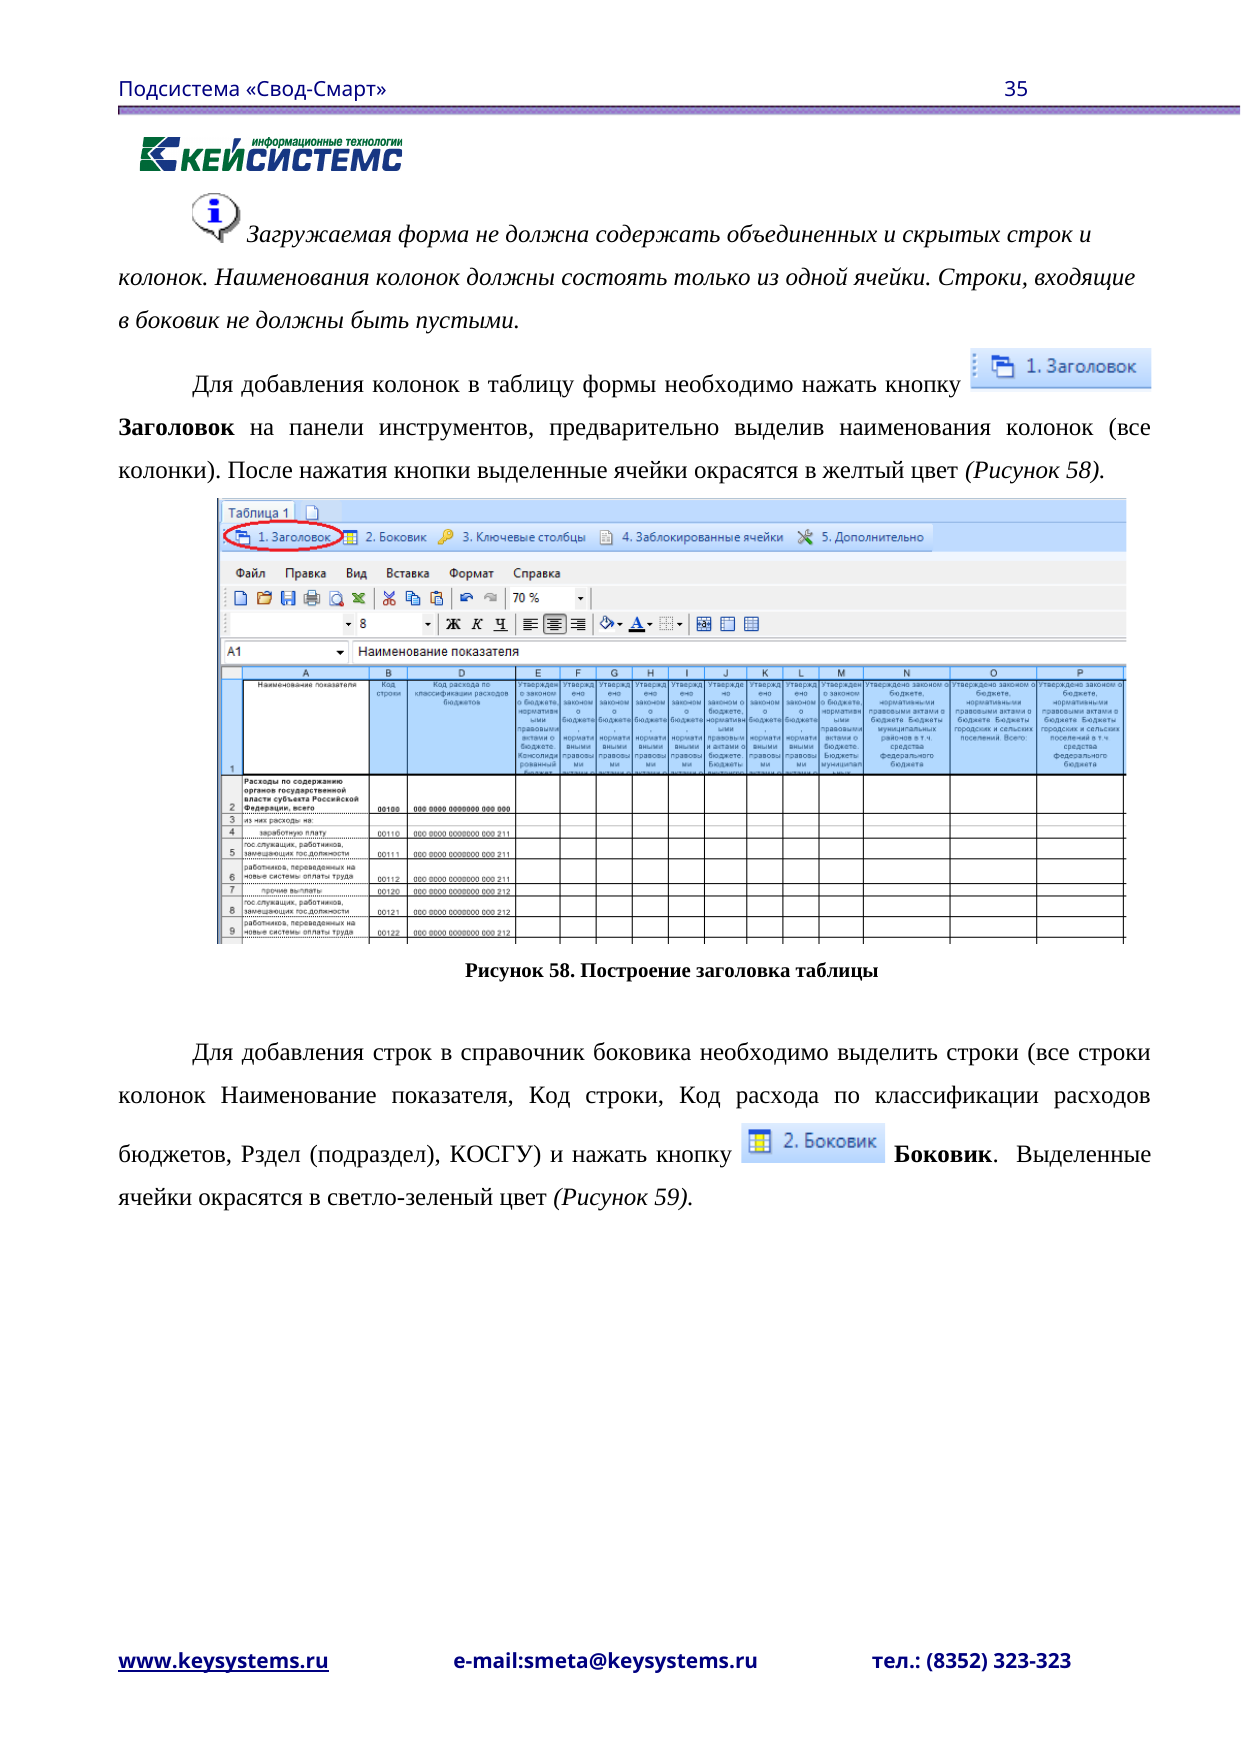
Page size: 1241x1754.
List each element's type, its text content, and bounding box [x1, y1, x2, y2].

picture [118, 102, 1241, 121]
text Для добавления строк в справочник боковика необходимо выделить строки (все строки колонок Наименование показателя, Код строки, Код расхода по классификации расходов бюджетов, Рздел (подраздел), КОСГУ) и нажать кнопку Боковик. Выделенные ячейки окрасятся в светло-зеленый цвет (Рисунок 59). [118, 1037, 1152, 1211]
text Загружаемая форма не должна содержать объединенных и скрытых строк и колонок. Наименования колонок должны состоять только из одной ячейки. Строки, входящие в боковик не должны быть пустыми. [118, 194, 1152, 334]
text Рисунок 58. Построение заголовка таблицы [118, 958, 1152, 982]
picture [970, 348, 1152, 392]
picture [192, 193, 241, 243]
picture [217, 498, 1127, 944]
picture [741, 1123, 886, 1163]
text Для добавления колонок в таблицу формы необходимо нажать кнопку Заголовок на панели инструментов, предварительно выделив наименования колонок (все колонки). После нажатия кнопки выделенные ячейки окрасятся в желтый цвет (Рисунок 58). [118, 348, 1152, 484]
picture [139, 137, 403, 171]
